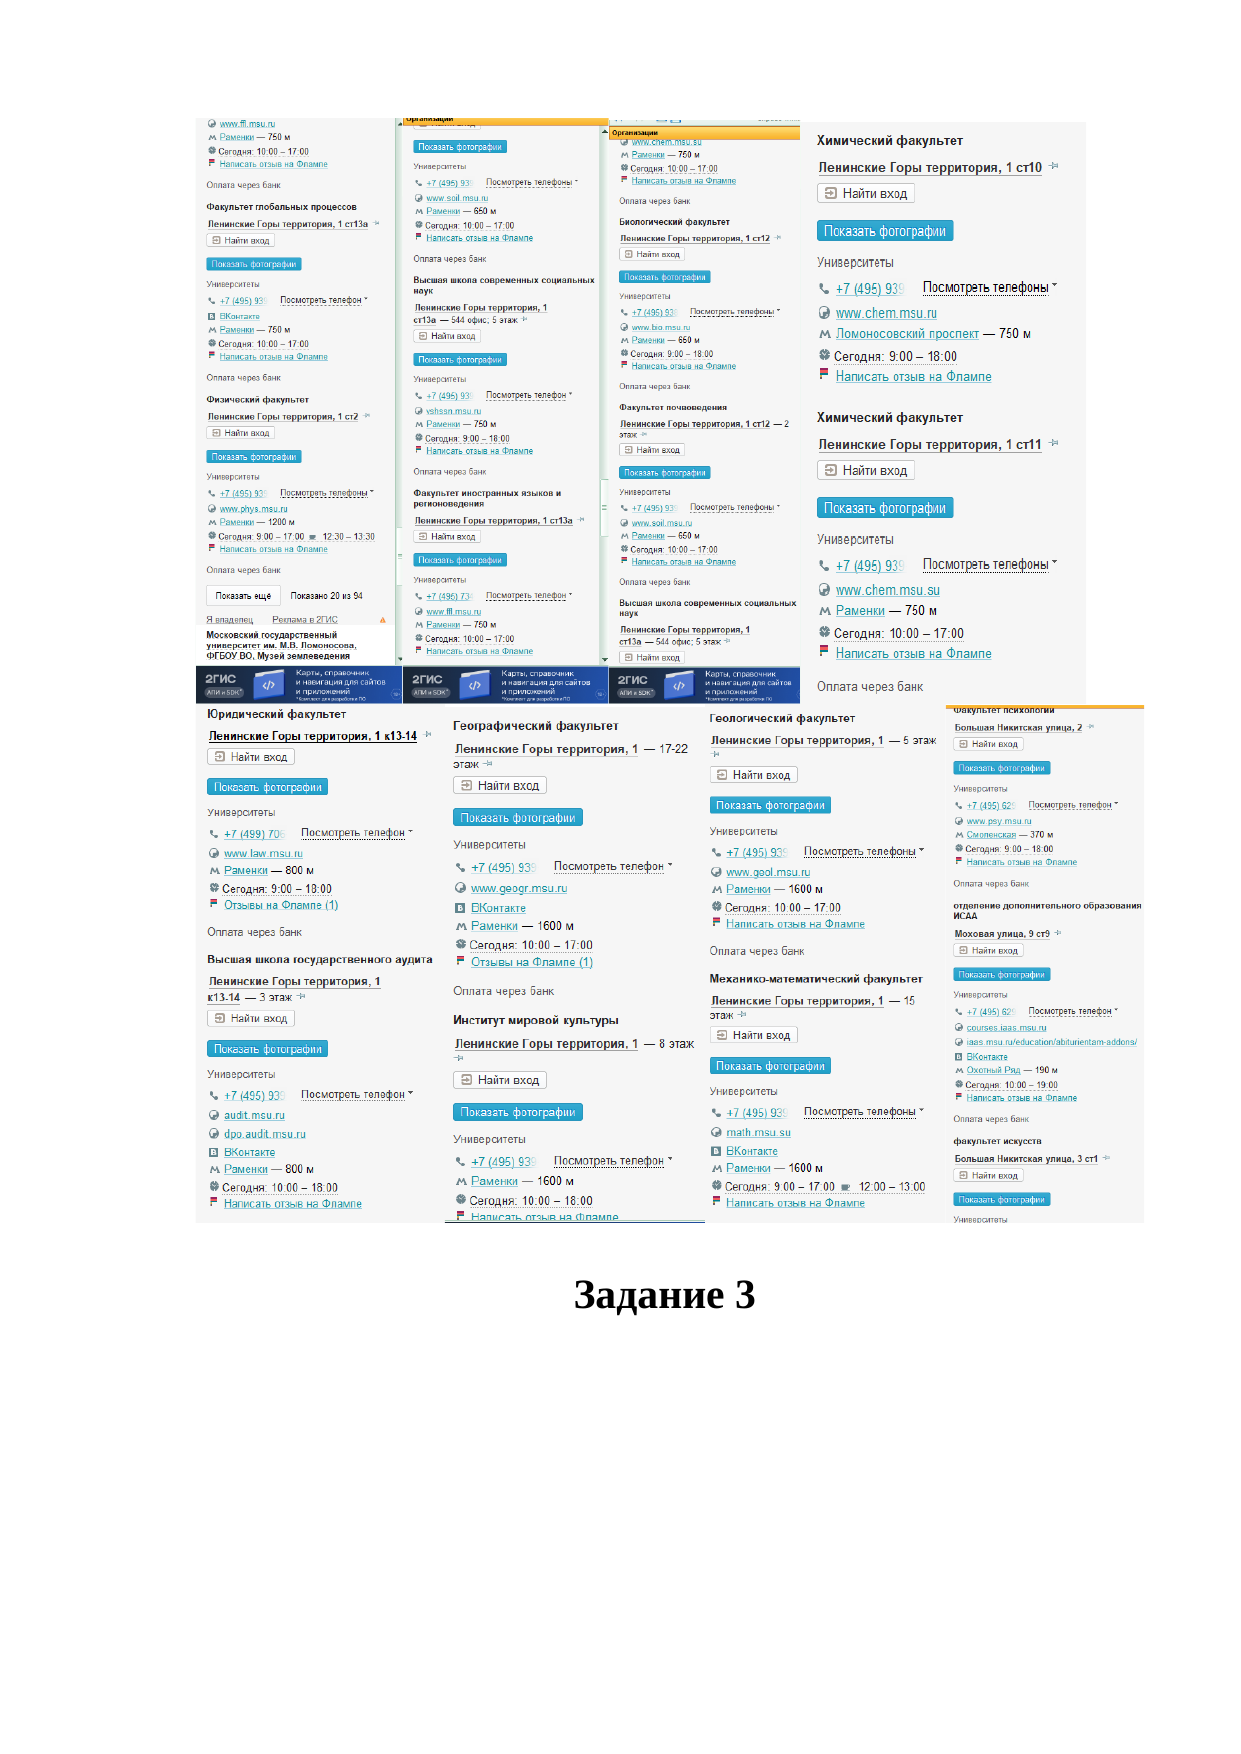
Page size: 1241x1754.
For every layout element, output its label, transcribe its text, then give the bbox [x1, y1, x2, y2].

picture [195, 118, 1145, 1223]
text Задание 3 [177, 1269, 1152, 1317]
